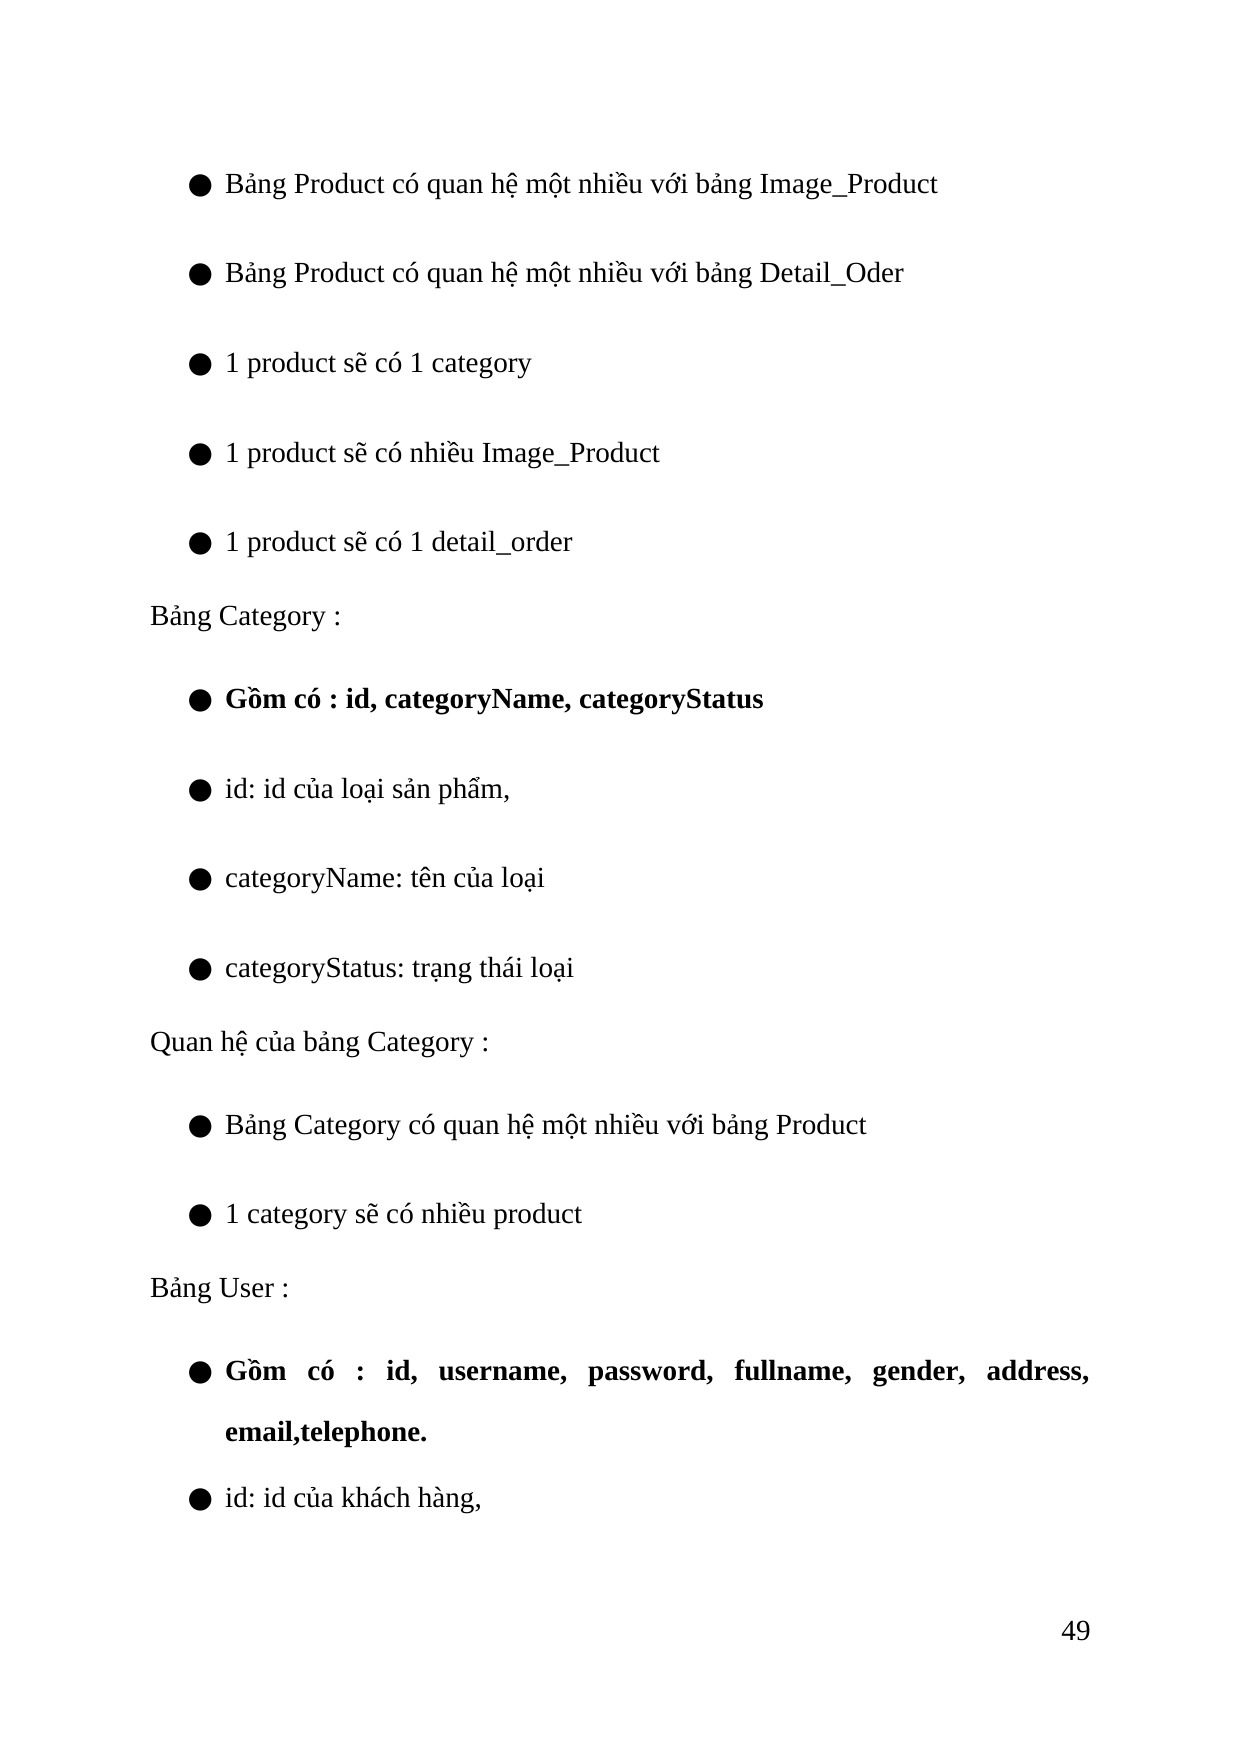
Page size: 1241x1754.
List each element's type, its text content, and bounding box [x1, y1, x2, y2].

list id: id của loại sản phẩm, [187, 755, 1090, 815]
list 1 product sẽ có 1 detail_order [187, 509, 1090, 568]
list 1 product sẽ có nhiều Image_Product [187, 419, 1090, 479]
list categoryStatus: trạng thái loại [187, 934, 1090, 994]
text Bảng Category : [150, 598, 1090, 632]
text Quan hệ của bảng Category : [150, 1024, 1090, 1058]
list id: id của khách hàng, [187, 1464, 1090, 1524]
list Bảng Category có quan hệ một nhiều với bảng Product [187, 1091, 1090, 1151]
list Gồm có : id, categoryName, categoryStatus [187, 665, 1090, 725]
text Bảng User : [150, 1271, 1090, 1304]
list 1 product sẽ có 1 category [187, 329, 1090, 389]
list Bảng Product có quan hệ một nhiều với bảng Image_Product [187, 150, 1090, 210]
list Bảng Product có quan hệ một nhiều với bảng Detail_Oder [187, 240, 1090, 299]
list categoryName: tên của loại [187, 845, 1090, 904]
list 1 category sẽ có nhiều product [187, 1181, 1090, 1241]
list Gồm có : id, username, password, fullname, gender, address, email,telephone. [187, 1337, 1090, 1448]
